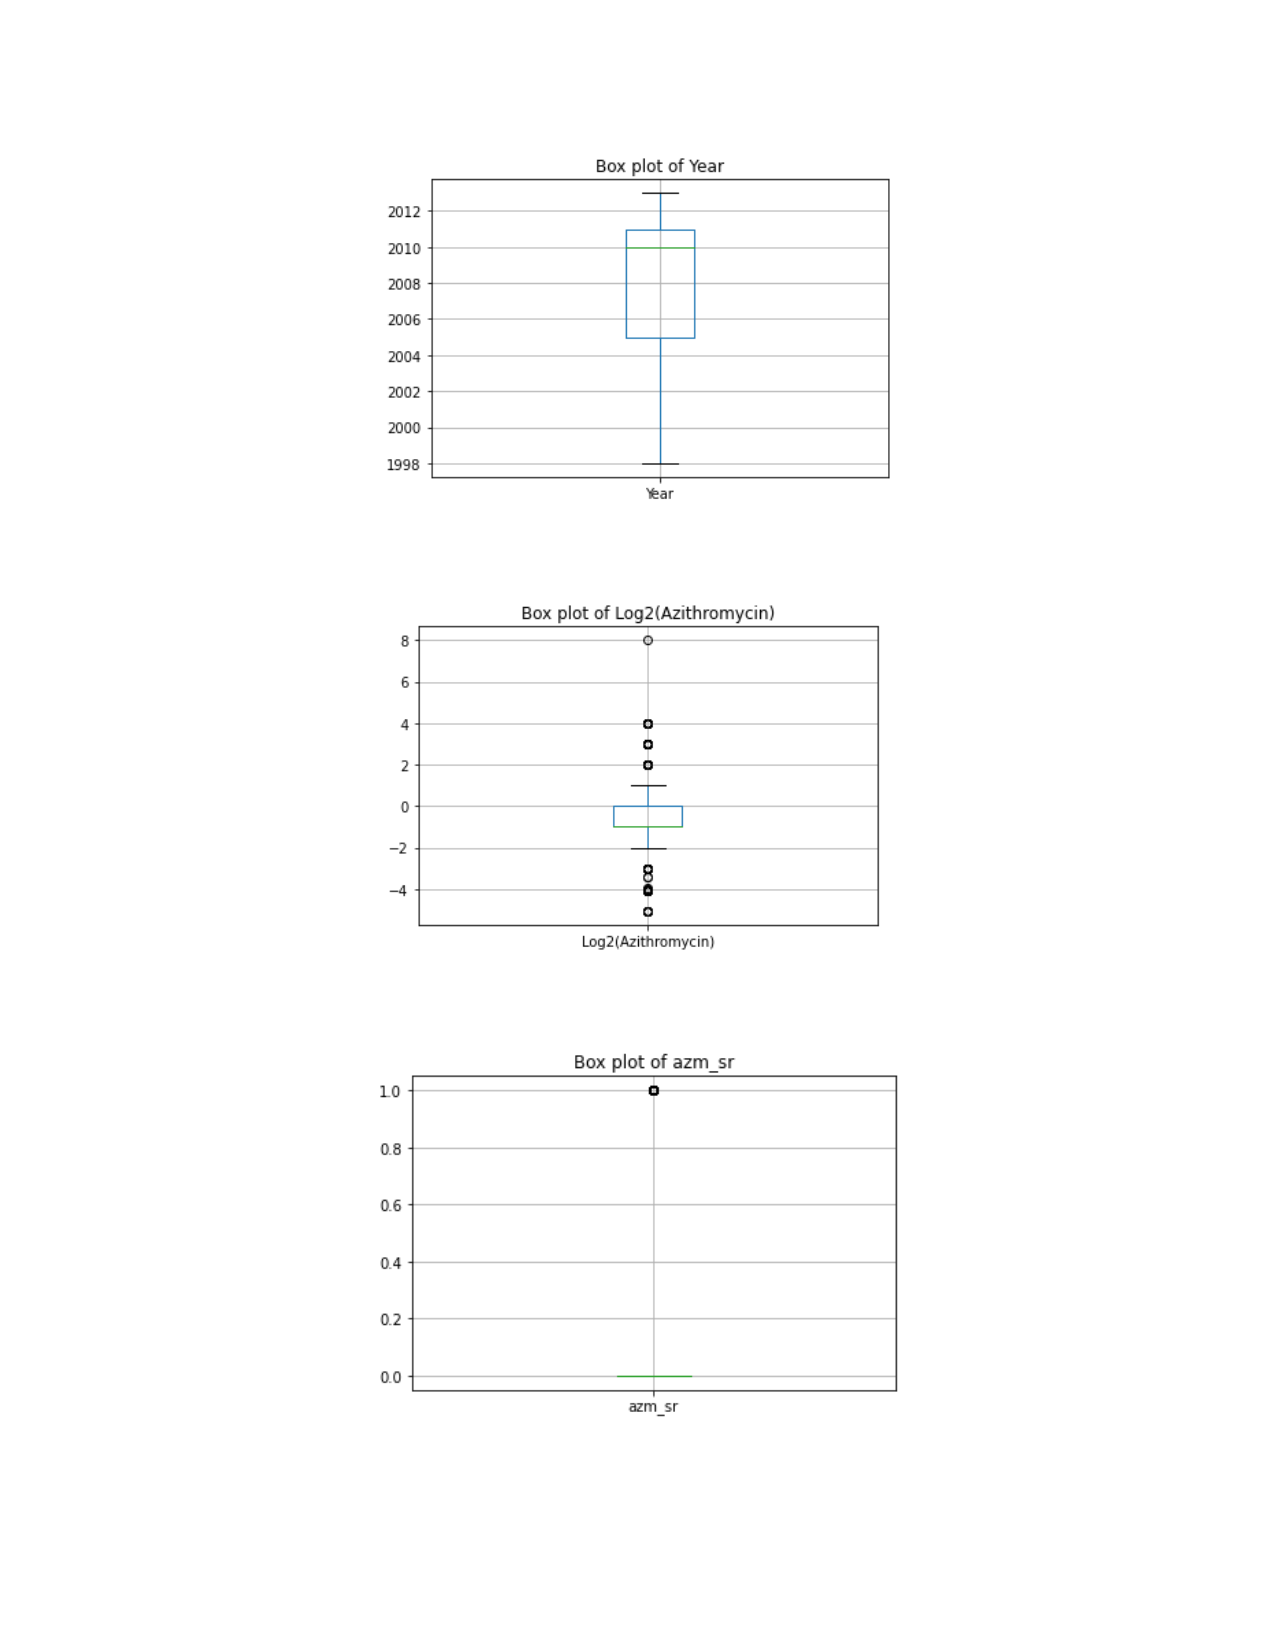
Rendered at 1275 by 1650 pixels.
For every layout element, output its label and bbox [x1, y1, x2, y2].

picture [377, 150, 898, 510]
picture [369, 1045, 905, 1425]
picture [379, 596, 886, 958]
